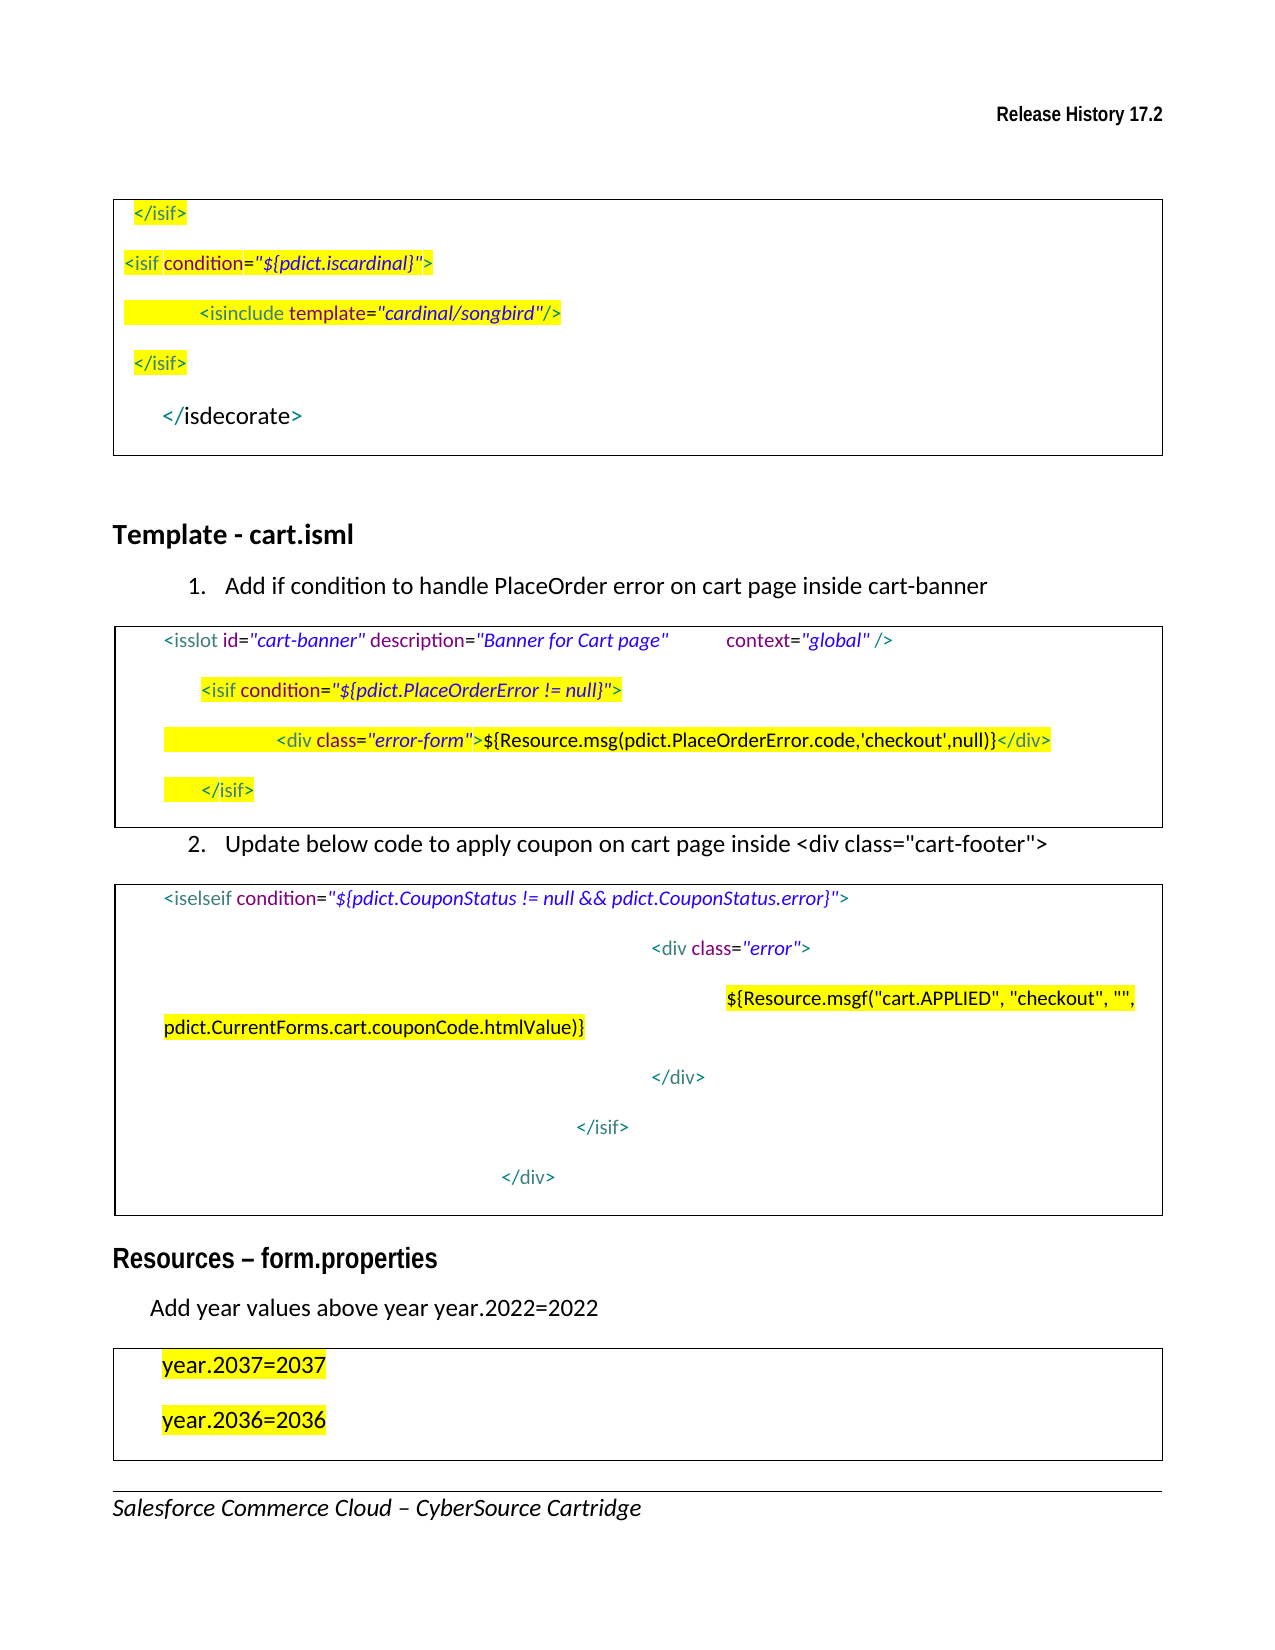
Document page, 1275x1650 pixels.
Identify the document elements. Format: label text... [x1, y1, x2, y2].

table_header <isslot id="cart-banner" description="Banner for Cart page" context="global" /> <isif condition="${pdict.PlaceOrderError != null}"> <div class="error-form">${Resource.msg(pdict.PlaceOrderError.code,'checkout',null)}</div> </isif> [116, 627, 1162, 827]
subtitle Resources – form.properties [112, 1241, 1162, 1274]
subtitle Template - cart.isml [112, 516, 1162, 552]
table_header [114, 200, 1162, 455]
list Update below code to apply coupon on cart page inside <div class="cart-footer"> [187, 828, 1162, 859]
text Add year values above year year.2022=2022 [150, 1292, 1162, 1322]
table_header <iselseif condition="${pdict.CouponStatus != null && pdict.CouponStatus.error}"> <div class="error"> ${Resource.msgf("cart.APPLIED", "checkout", "", pdict.CurrentForms.cart.couponCode.htmlValue)} </div> </isif> </div> [116, 885, 1162, 1215]
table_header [114, 1349, 1162, 1460]
list Add if condition to handle PlaceOrder error on cart page inside cart-banner [187, 570, 1162, 600]
